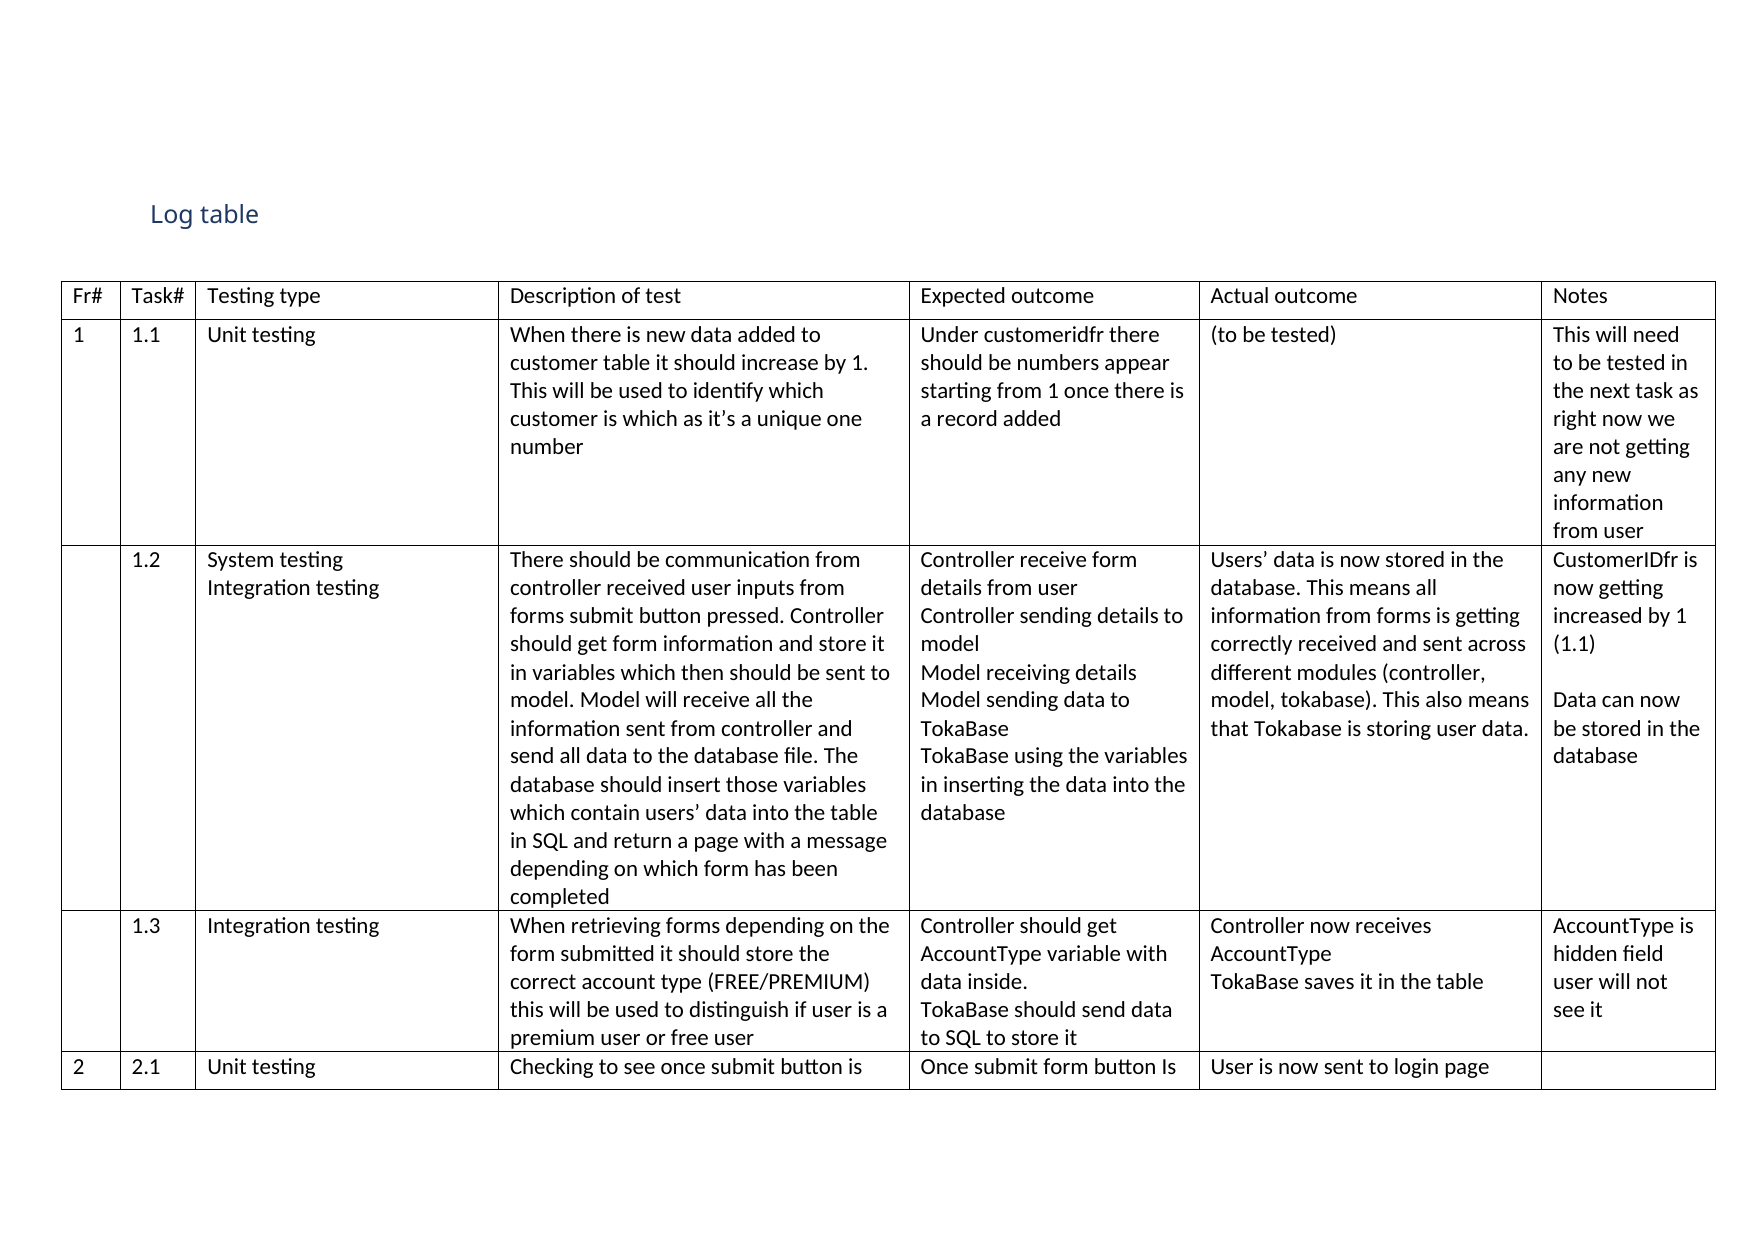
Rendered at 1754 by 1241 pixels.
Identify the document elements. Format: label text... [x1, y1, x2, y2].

table_cell Controller receive form details from user Controller sending details to model Model receiving details Model sending data to TokaBase TokaBase using the variables in inserting the data into the database [910, 546, 1199, 910]
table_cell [196, 1052, 498, 1089]
table_cell Controller now receives AccountType TokaBase saves it in the table [1200, 911, 1541, 1051]
table_header Fr# [62, 282, 120, 319]
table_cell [1200, 1052, 1541, 1089]
table_header Actual outcome [1200, 282, 1541, 319]
table_header Expected outcome [910, 282, 1199, 319]
table_cell AccountType is hidden field user will not see it [1542, 911, 1715, 1051]
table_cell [499, 1052, 909, 1089]
table_cell 1.1 [121, 320, 195, 544]
table_cell Unit testing [196, 320, 498, 544]
table_cell Users’ data is now stored in the database. This means all information from forms is getting correctly received and sent across different modules (controller, model, tokabase). This also means that Tokabase is storing user data. [1200, 546, 1541, 910]
table_cell 1.3 [121, 911, 195, 1051]
subtitle Log table [150, 197, 1604, 231]
table_cell (to be tested) [1200, 320, 1541, 544]
table_cell Under customeridfr there should be numbers appear starting from 1 once there is a record added [910, 320, 1199, 544]
table_cell 2 [62, 1052, 120, 1089]
table_header Notes [1542, 282, 1715, 319]
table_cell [910, 1052, 1199, 1089]
table_cell 1.2 [121, 546, 195, 910]
table_cell When retrieving forms depending on the form submitted it should store the correct account type (FREE/PREMIUM) this will be used to distinguish if user is a premium user or free user [499, 911, 909, 1051]
table_cell System testing Integration testing [196, 546, 498, 910]
table_cell Controller should get AccountType variable with data inside. TokaBase should send data to SQL to store it [910, 911, 1199, 1051]
table_cell 2.1 [121, 1052, 195, 1089]
table_header Task# [121, 282, 195, 319]
table_cell This will need to be tested in the next task as right now we are not getting any new information from user [1542, 320, 1715, 544]
table_cell [62, 546, 120, 910]
table_header Description of test [499, 282, 909, 319]
table_cell When there is new data added to customer table it should increase by 1. This will be used to identify which customer is which as it’s a unique one number [499, 320, 909, 544]
table_cell Integration testing [196, 911, 498, 1051]
table_cell [1542, 1052, 1715, 1089]
table_header Testing type [196, 282, 498, 319]
table_cell [62, 911, 120, 1051]
table_cell CustomerIDfr is now getting increased by 1 (1.1) Data can now be stored in the database [1542, 546, 1715, 910]
table_cell There should be communication from controller received user inputs from forms submit button pressed. Controller should get form information and store it in variables which then should be sent to model. Model will receive all the information sent from controller and send all data to the database file. The database should insert those variables which contain users’ data into the table in SQL and return a page with a message depending on which form has been completed [499, 546, 909, 910]
table_cell 1 [62, 320, 120, 544]
